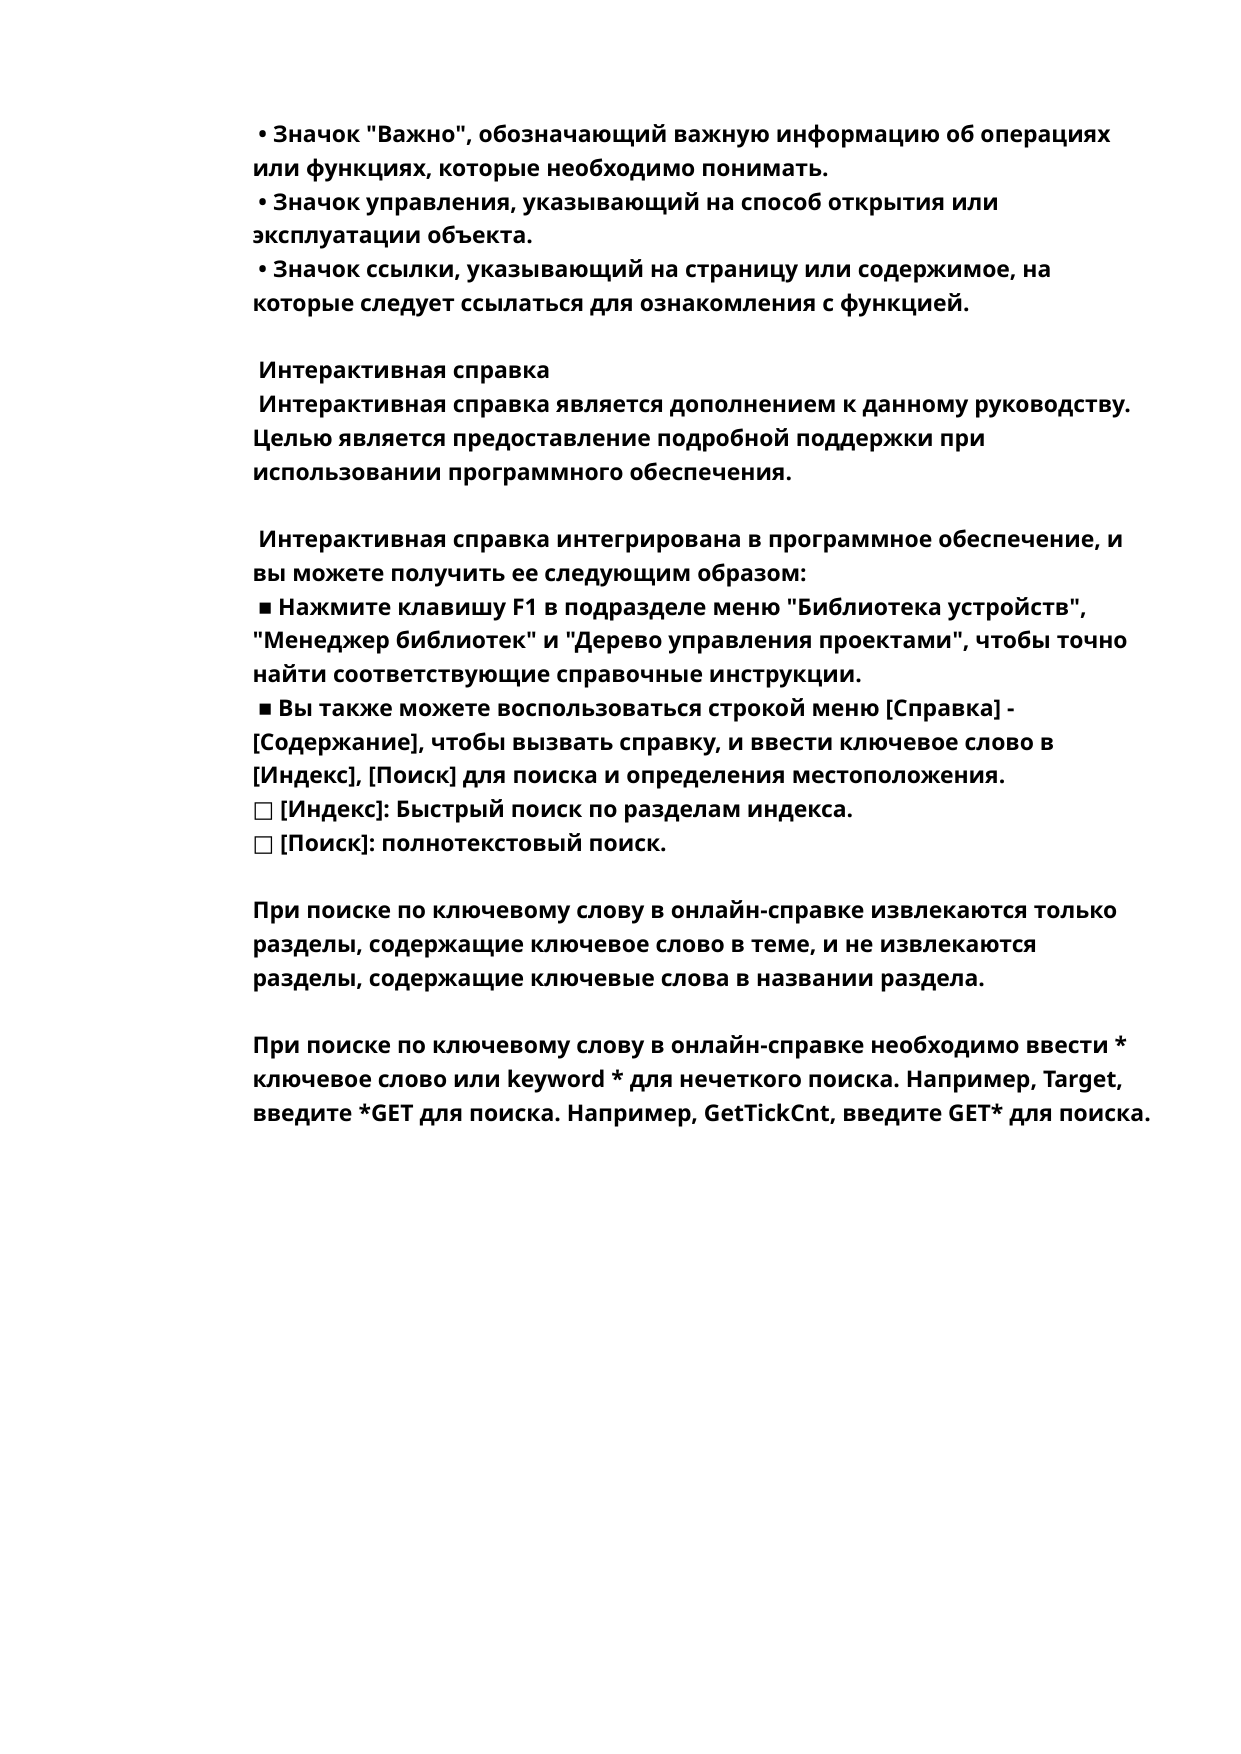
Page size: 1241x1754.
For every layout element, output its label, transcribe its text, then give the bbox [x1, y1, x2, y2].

list • Значок ссылки, указывающий на страницу или содержимое, на которые следует ссылаться для ознакомления с функцией. [252, 253, 1152, 318]
list При поиске по ключевому слову в онлайн-справке извлекаются только разделы, содержащие ключевое слово в теме, и не извлекаются разделы, содержащие ключевые слова в названии раздела. [252, 894, 1152, 993]
list • Значок управления, указывающий на способ открытия или эксплуатации объекта. [252, 186, 1152, 251]
list • Значок "Важно", обозначающий важную информацию об операциях или функциях, которые необходимо понимать. [252, 118, 1152, 183]
list □ [Поиск]: полнотекстовый поиск. [252, 827, 1152, 858]
list ■ Нажмите клавишу F1 в подразделе меню "Библиотека устройств", "Менеджер библиотек" и "Дерево управления проектами", чтобы точно найти соответствующие справочные инструкции. [252, 591, 1152, 689]
list Интерактивная справка интегрирована в программное обеспечение, и вы можете получить ее следующим образом: [252, 523, 1152, 588]
list ■ Вы также можете воспользоваться строкой меню [Справка] - [Содержание], чтобы вызвать справку, и ввести ключевое слово в [Индекс], [Поиск] для поиска и определения местоположения. [252, 692, 1152, 791]
list При поиске по ключевому слову в онлайн-справке необходимо ввести * ключевое слово или keyword * для нечеткого поиска. Например, Target, введите *GET для поиска. Например, GetTickCnt, введите GET* для поиска. [252, 1029, 1152, 1128]
list □ [Индекс]: Быстрый поиск по разделам индекса. [252, 793, 1152, 824]
list Интерактивная справка является дополнением к данному руководству. Целью является предоставление подробной поддержки при использовании программного обеспечения. [252, 388, 1152, 487]
list Интерактивная справка [252, 354, 1152, 386]
